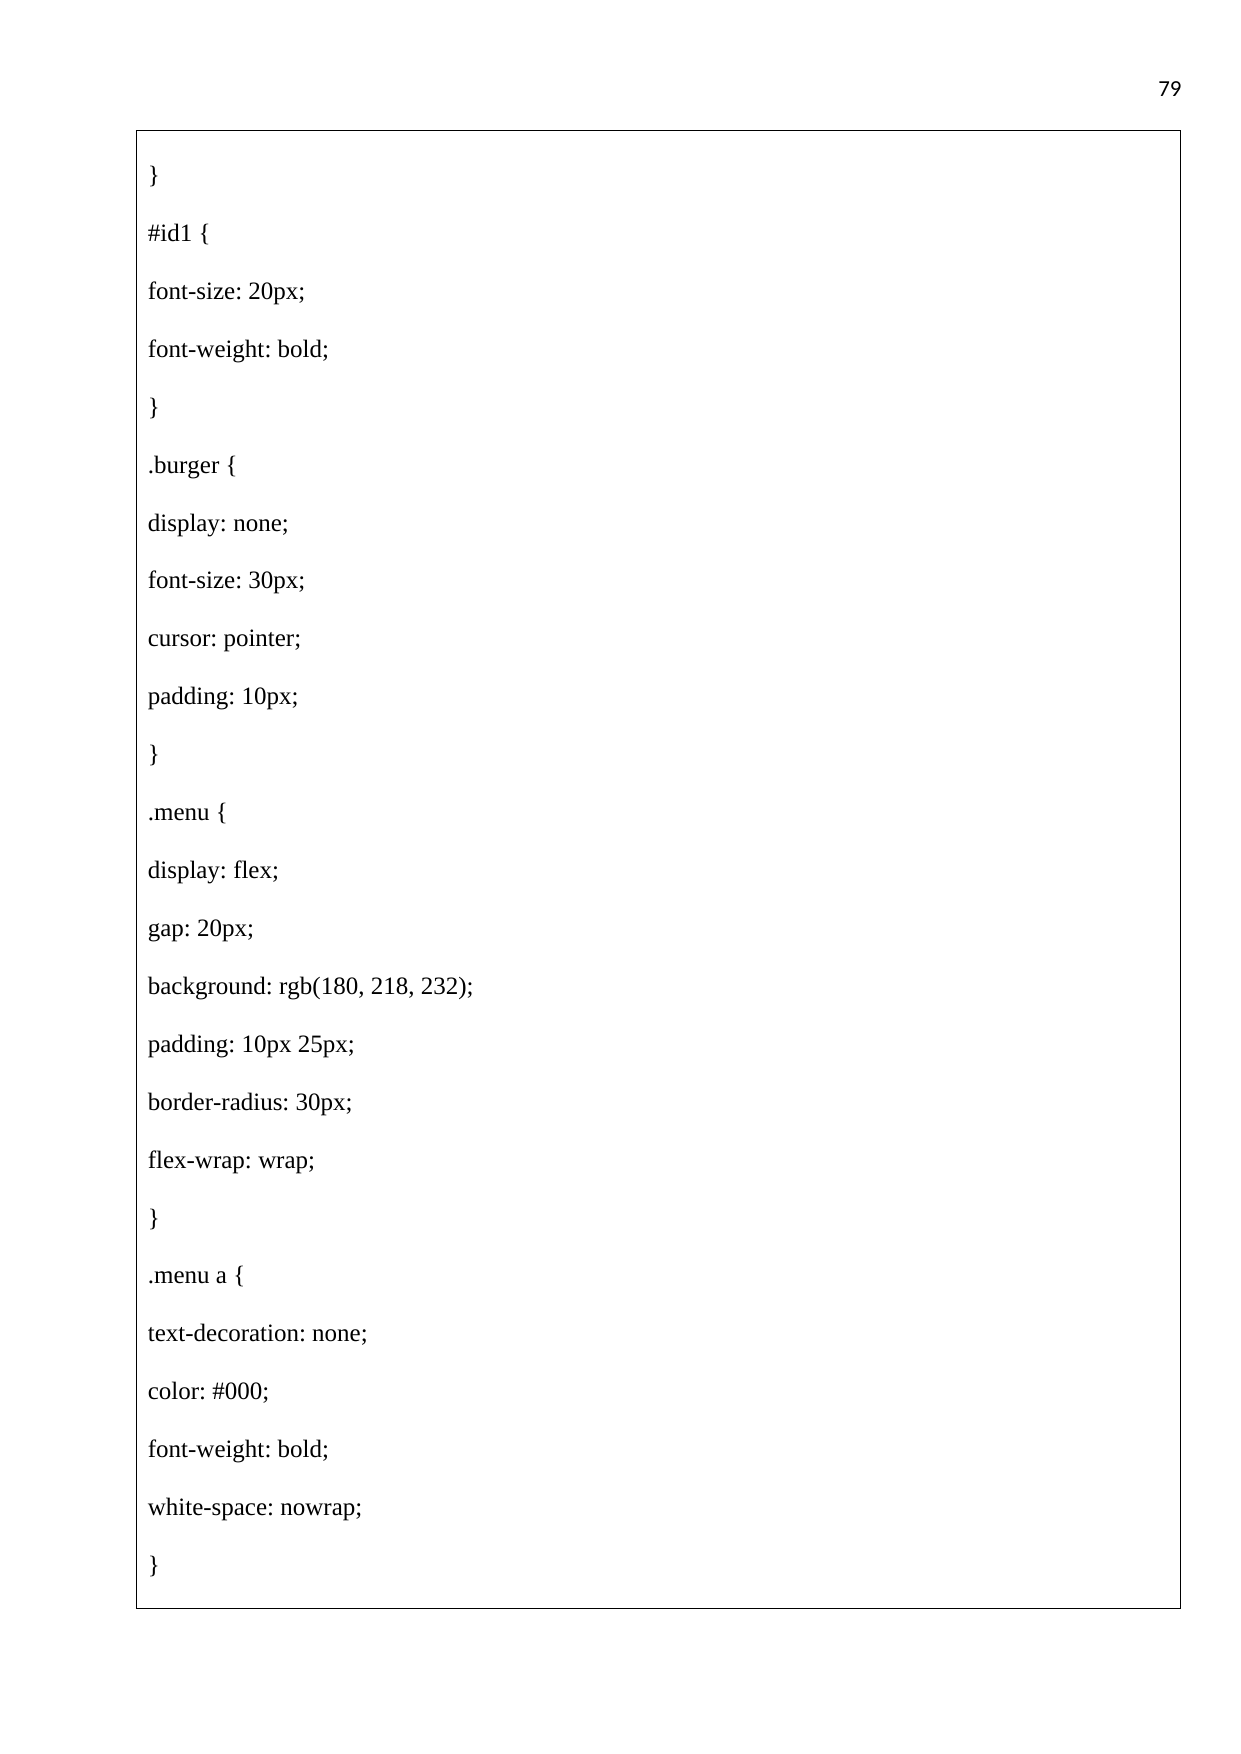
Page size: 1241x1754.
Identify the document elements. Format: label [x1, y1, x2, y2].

table_header [137, 131, 1180, 1608]
